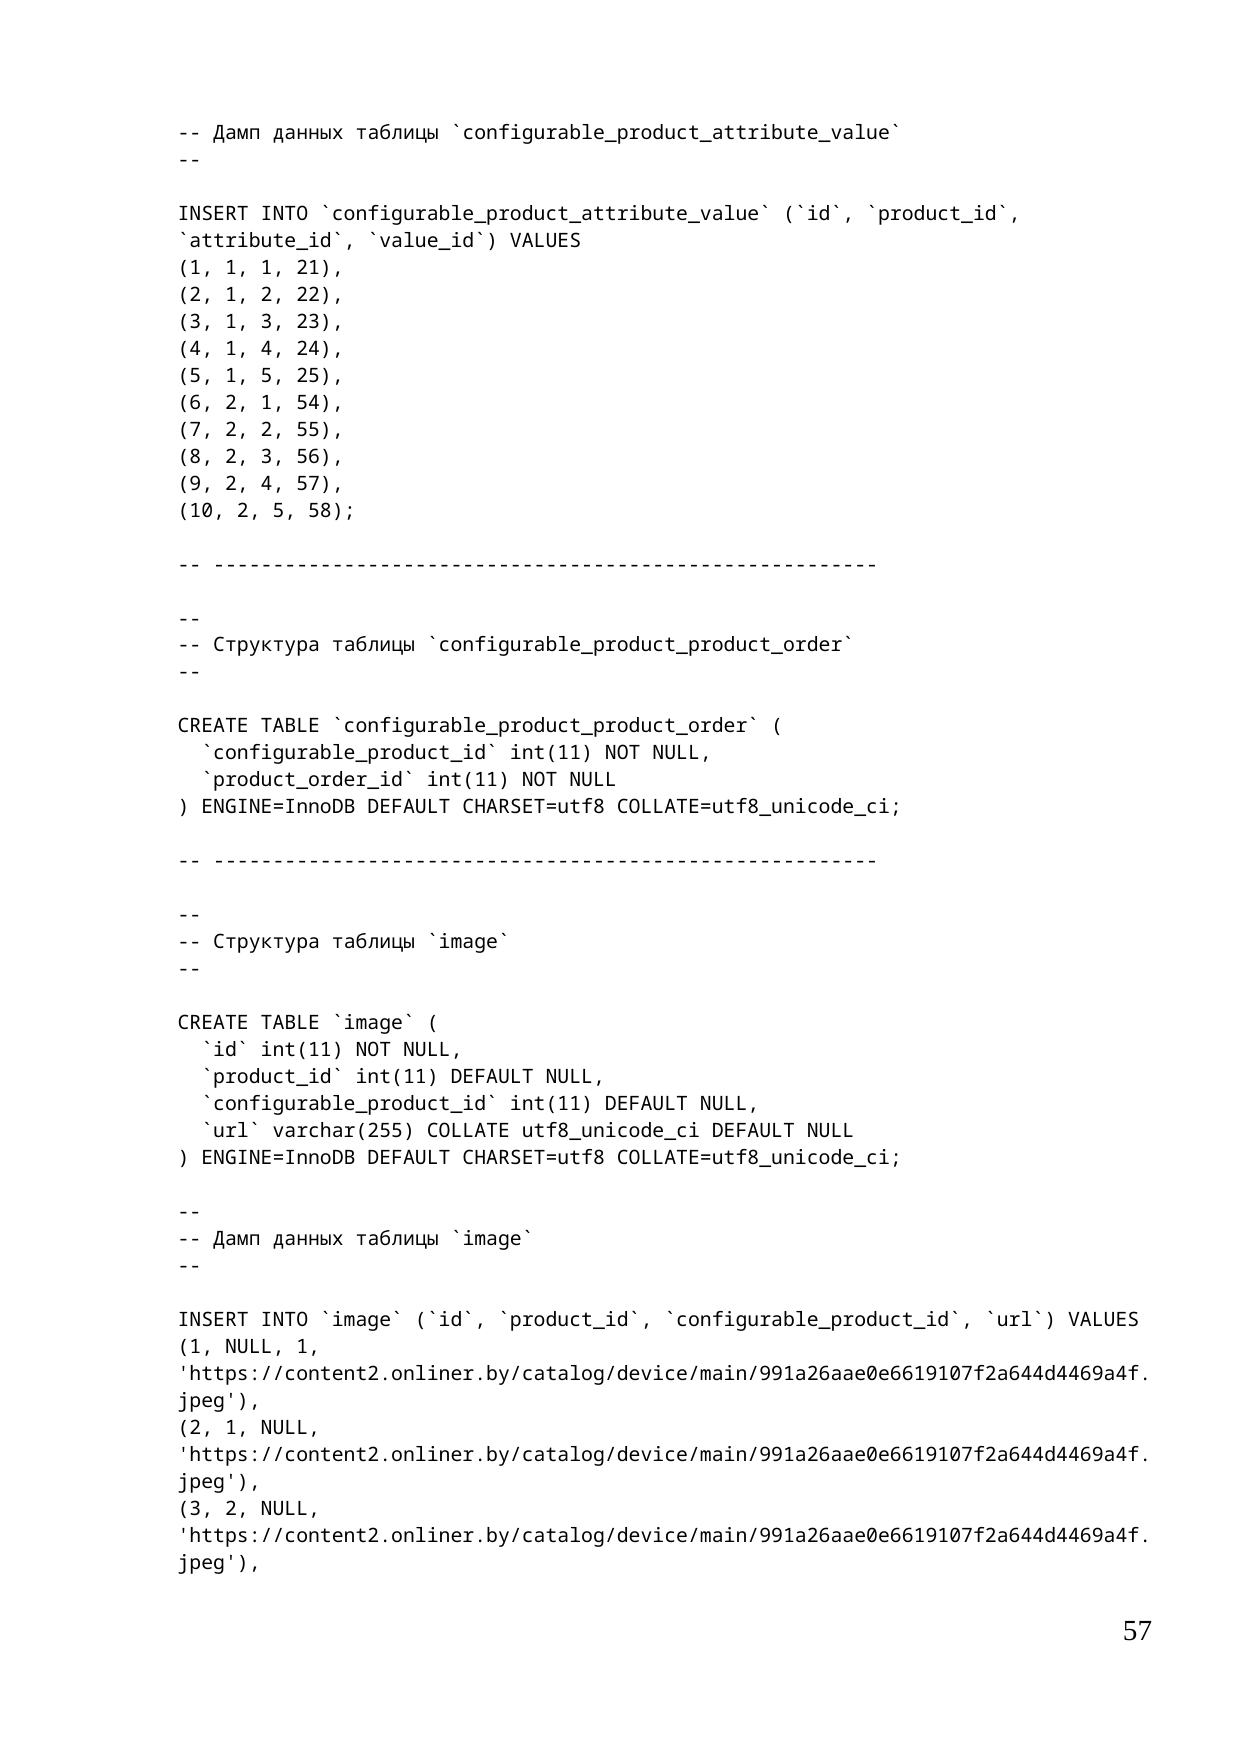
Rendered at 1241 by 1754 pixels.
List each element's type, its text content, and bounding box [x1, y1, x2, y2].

text (9, 2, 4, 57), [177, 469, 1152, 496]
text `configurable_product_id` int(11) DEFAULT NULL, [177, 1089, 1152, 1116]
text (7, 2, 2, 55), [177, 415, 1152, 442]
text ) ENGINE=InnoDB DEFAULT CHARSET=utf8 COLLATE=utf8_unicode_ci; [177, 1143, 1152, 1170]
text CREATE TABLE `image` ( [177, 1008, 1152, 1035]
text `id` int(11) NOT NULL, [177, 1035, 1152, 1062]
text `configurable_product_id` int(11) NOT NULL, [177, 739, 1152, 766]
text CREATE TABLE `configurable_product_product_order` ( [177, 712, 1152, 739]
text -- [177, 1197, 1152, 1224]
text `product_order_id` int(11) NOT NULL [177, 766, 1152, 793]
text (1, 1, 1, 21), [177, 253, 1152, 280]
text (2, 1, 2, 22), [177, 280, 1152, 307]
text (4, 1, 4, 24), [177, 334, 1152, 361]
text (6, 2, 1, 54), [177, 388, 1152, 415]
text ) ENGINE=InnoDB DEFAULT CHARSET=utf8 COLLATE=utf8_unicode_ci; [177, 793, 1152, 819]
text -- Структура таблицы `image` [177, 927, 1152, 954]
text (5, 1, 5, 25), [177, 361, 1152, 388]
text -- [177, 658, 1152, 685]
text -- -------------------------------------------------------- [177, 550, 1152, 577]
text -- -------------------------------------------------------- [177, 847, 1152, 873]
text (3, 1, 3, 23), [177, 307, 1152, 334]
text -- Дамп данных таблицы `configurable_product_attribute_value` [177, 118, 1152, 145]
text INSERT INTO `image` (`id`, `product_id`, `configurable_product_id`, `url`) VALUES [177, 1305, 1152, 1332]
text `product_id` int(11) DEFAULT NULL, [177, 1062, 1152, 1089]
text -- [177, 901, 1152, 927]
text `url` varchar(255) COLLATE utf8_unicode_ci DEFAULT NULL [177, 1116, 1152, 1143]
text (10, 2, 5, 58); [177, 496, 1152, 523]
text (2, 1, NULL, 'https://content2.onliner.by/catalog/device/main/991a26aae0e6619107f2a644d4469a4f.jpeg'), [177, 1413, 1152, 1494]
text -- Структура таблицы `configurable_product_product_order` [177, 631, 1152, 658]
text (8, 2, 3, 56), [177, 442, 1152, 469]
text -- [177, 954, 1152, 981]
text INSERT INTO `configurable_product_attribute_value` (`id`, `product_id`, `attribute_id`, `value_id`) VALUES [177, 199, 1152, 253]
text -- Дамп данных таблицы `image` [177, 1224, 1152, 1251]
text -- [177, 1251, 1152, 1278]
text -- [177, 604, 1152, 631]
text (1, NULL, 1, 'https://content2.onliner.by/catalog/device/main/991a26aae0e6619107f2a644d4469a4f.jpeg'), [177, 1332, 1152, 1413]
text -- [177, 145, 1152, 172]
text (3, 2, NULL, 'https://content2.onliner.by/catalog/device/main/991a26aae0e6619107f2a644d4469a4f.jpeg'), [177, 1494, 1152, 1575]
